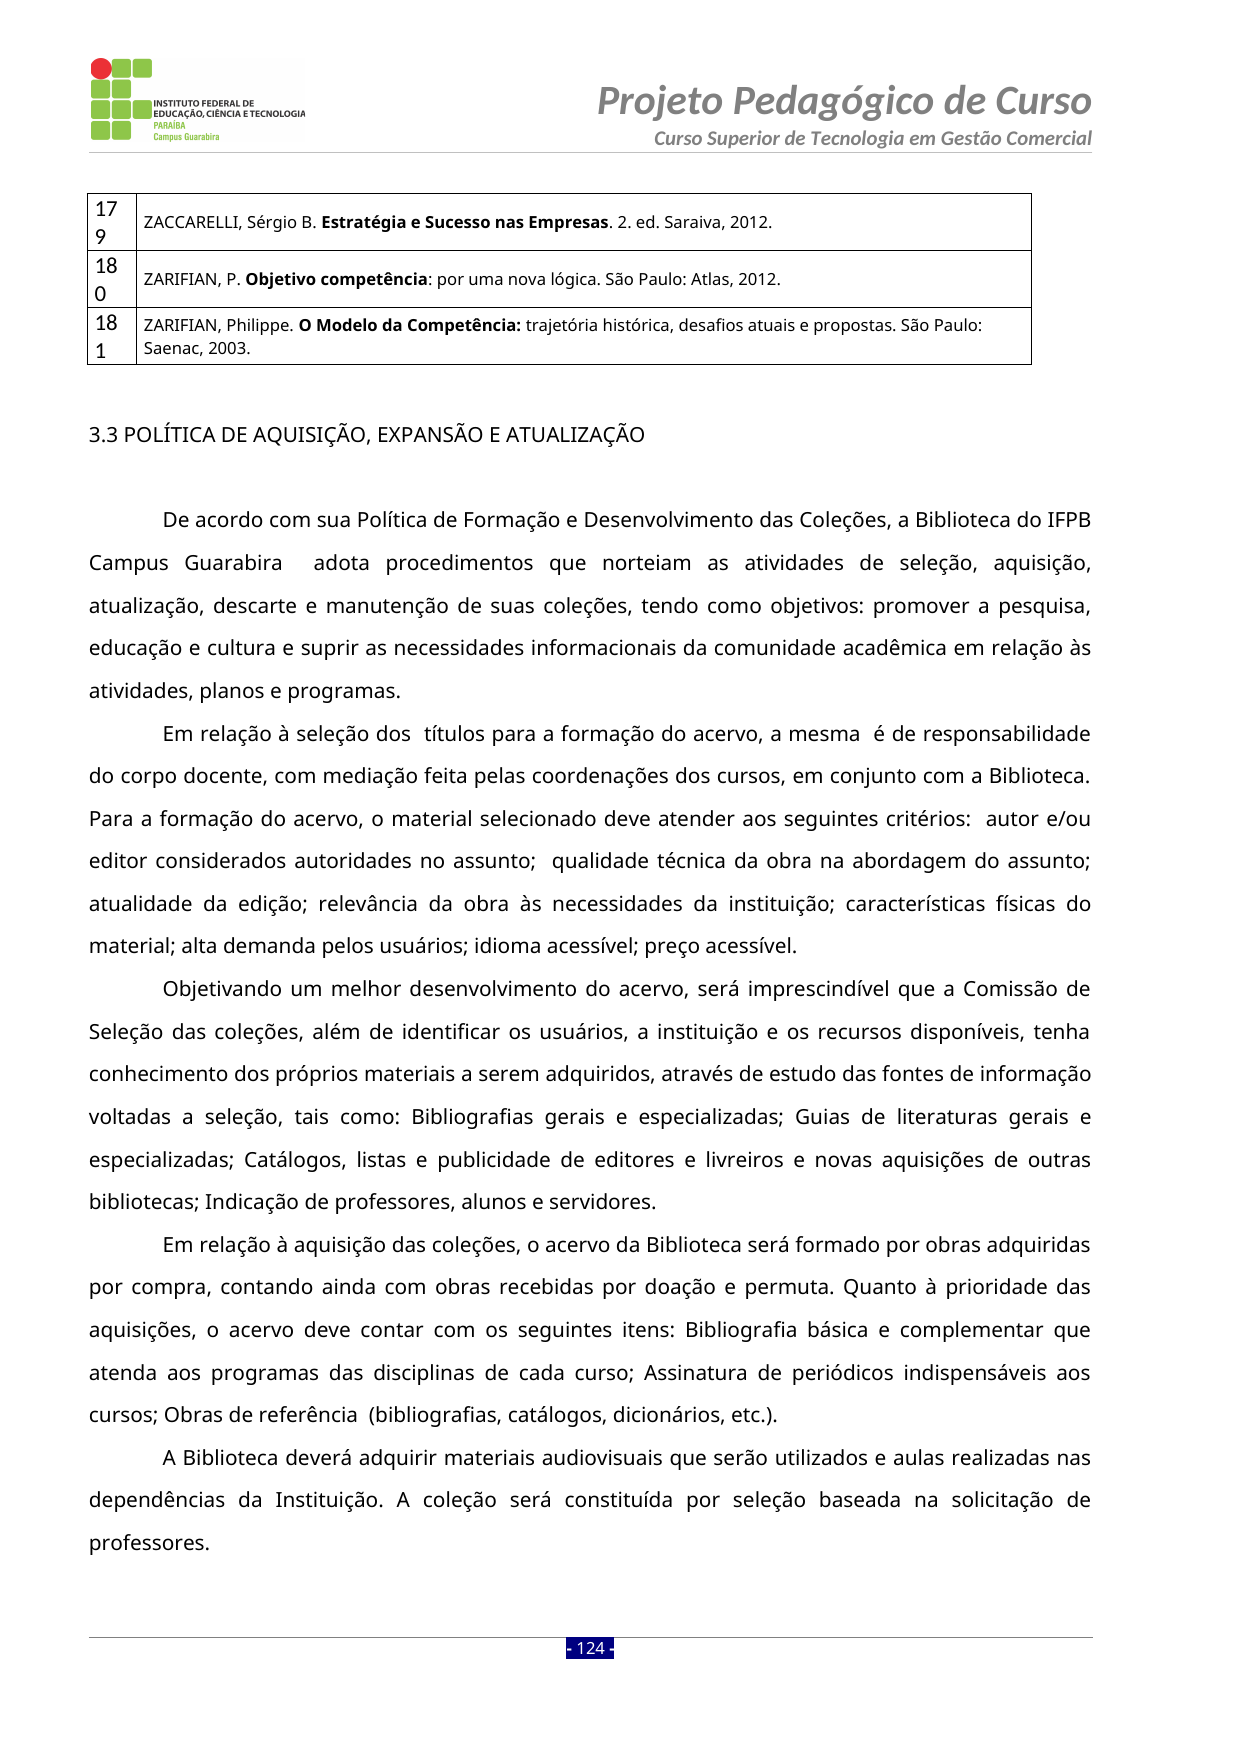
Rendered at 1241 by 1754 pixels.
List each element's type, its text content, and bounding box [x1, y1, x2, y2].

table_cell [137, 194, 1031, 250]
text 3.3 POLÍTICA DE AQUISIÇÃO, EXPANSÃO E ATUALIZAÇÃO [89, 420, 1092, 449]
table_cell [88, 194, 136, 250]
text A Biblioteca deverá adquirir materiais audiovisuais que serão utilizados e aulas realizadas nas dependências da Instituição. A coleção será constituída por seleção baseada na solicitação de professores. [89, 1443, 1092, 1557]
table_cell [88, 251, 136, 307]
text Em relação à aquisição das coleções, o acervo da Biblioteca será formado por obras adquiridas por compra, contando ainda com obras recebidas por doação e permuta. Quanto à prioridade das aquisições, o acervo deve contar com os seguintes itens: Bibliografia básica e complementar que atenda aos programas das disciplinas de cada curso; Assinatura de periódicos indispensáveis aos cursos; Obras de referência (bibliografias, catálogos, dicionários, etc.). [89, 1230, 1092, 1429]
text Em relação à seleção dos títulos para a formação do acervo, a mesma é de responsabilidade do corpo docente, com mediação feita pelas coordenações dos cursos, em conjunto com a Biblioteca. Para a formação do acervo, o material selecionado deve atender aos seguintes critérios: autor e/ou editor considerados autoridades no assunto; qualidade técnica da obra na abordagem do assunto; atualidade da edição; relevância da obra às necessidades da instituição; características físicas do material; alta demanda pelos usuários; idioma acessível; preço acessível. [89, 719, 1092, 960]
text Objetivando um melhor desenvolvimento do acervo, será imprescindível que a Comissão de Seleção das coleções, além de identificar os usuários, a instituição e os recursos disponíveis, tenha conhecimento dos próprios materiais a serem adquiridos, através de estudo das fontes de informação voltadas a seleção, tais como: Bibliografias gerais e especializadas; Guias de literaturas gerais e especializadas; Catálogos, listas e publicidade de editores e livreiros e novas aquisições de outras bibliotecas; Indicação de professores, alunos e servidores. [89, 974, 1092, 1216]
text De acordo com sua Política de Formação e Desenvolvimento das Coleções, a Biblioteca do IFPB Campus Guarabira adota procedimentos que norteiam as atividades de seleção, aquisição, atualização, descarte e manutenção de suas coleções, tendo como objetivos: promover a pesquisa, educação e cultura e suprir as necessidades informacionais da comunidade acadêmica em relação às atividades, planos e programas. [89, 506, 1092, 704]
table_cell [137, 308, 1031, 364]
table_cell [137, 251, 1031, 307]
picture [91, 58, 306, 142]
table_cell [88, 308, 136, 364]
